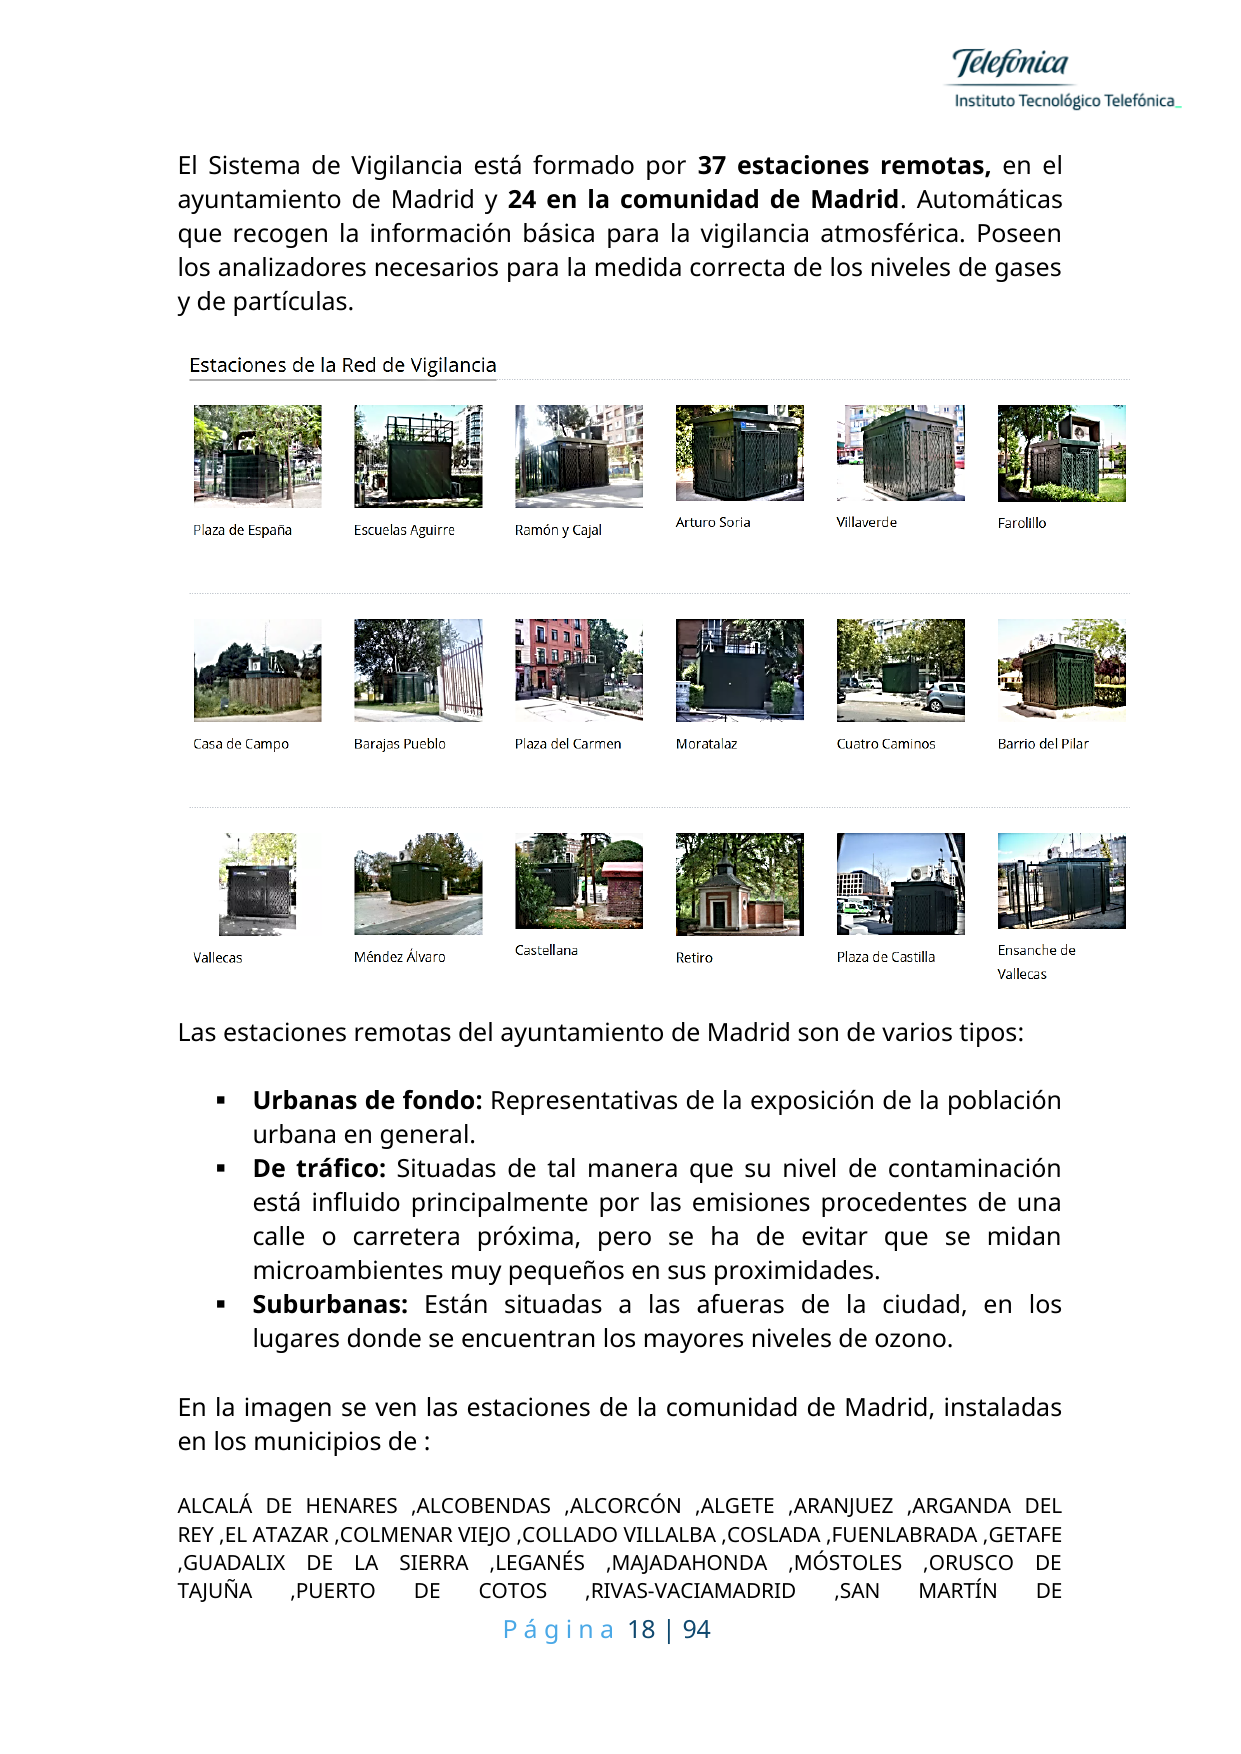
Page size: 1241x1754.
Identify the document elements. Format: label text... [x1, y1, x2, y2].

text Las estaciones remotas del ayuntamiento de Madrid son de varios tipos: [177, 1014, 1063, 1048]
text En la imagen se ven las estaciones de la comunidad de Madrid, instaladas en los municipios de : [177, 1389, 1063, 1457]
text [177, 1491, 1063, 1605]
text El Sistema de Vigilancia está formado por 37 estaciones remotas, en el ayuntamiento de Madrid y 24 en la comunidad de Madrid. Automáticas que recogen la información básica para la vigilancia atmosférica. Poseen los analizadores necesarios para la medida correcta de los niveles de gases y de partículas. [177, 148, 1063, 318]
picture [892, 21, 1215, 128]
list Suburbanas: Están situadas a las afueras de la ciudad, en los lugares donde se encuentran los mayores niveles de ozono. [215, 1287, 1063, 1355]
list Urbanas de fondo: Representativas de la exposición de la población urbana en general. [215, 1083, 1063, 1151]
picture [177, 352, 1132, 981]
list De tráfico: Situadas de tal manera que su nivel de contaminación está influido principalmente por las emisiones procedentes de una calle o carretera próxima, pero se ha de evitar que se midan microambientes muy pequeños en sus proximidades. [215, 1151, 1063, 1287]
